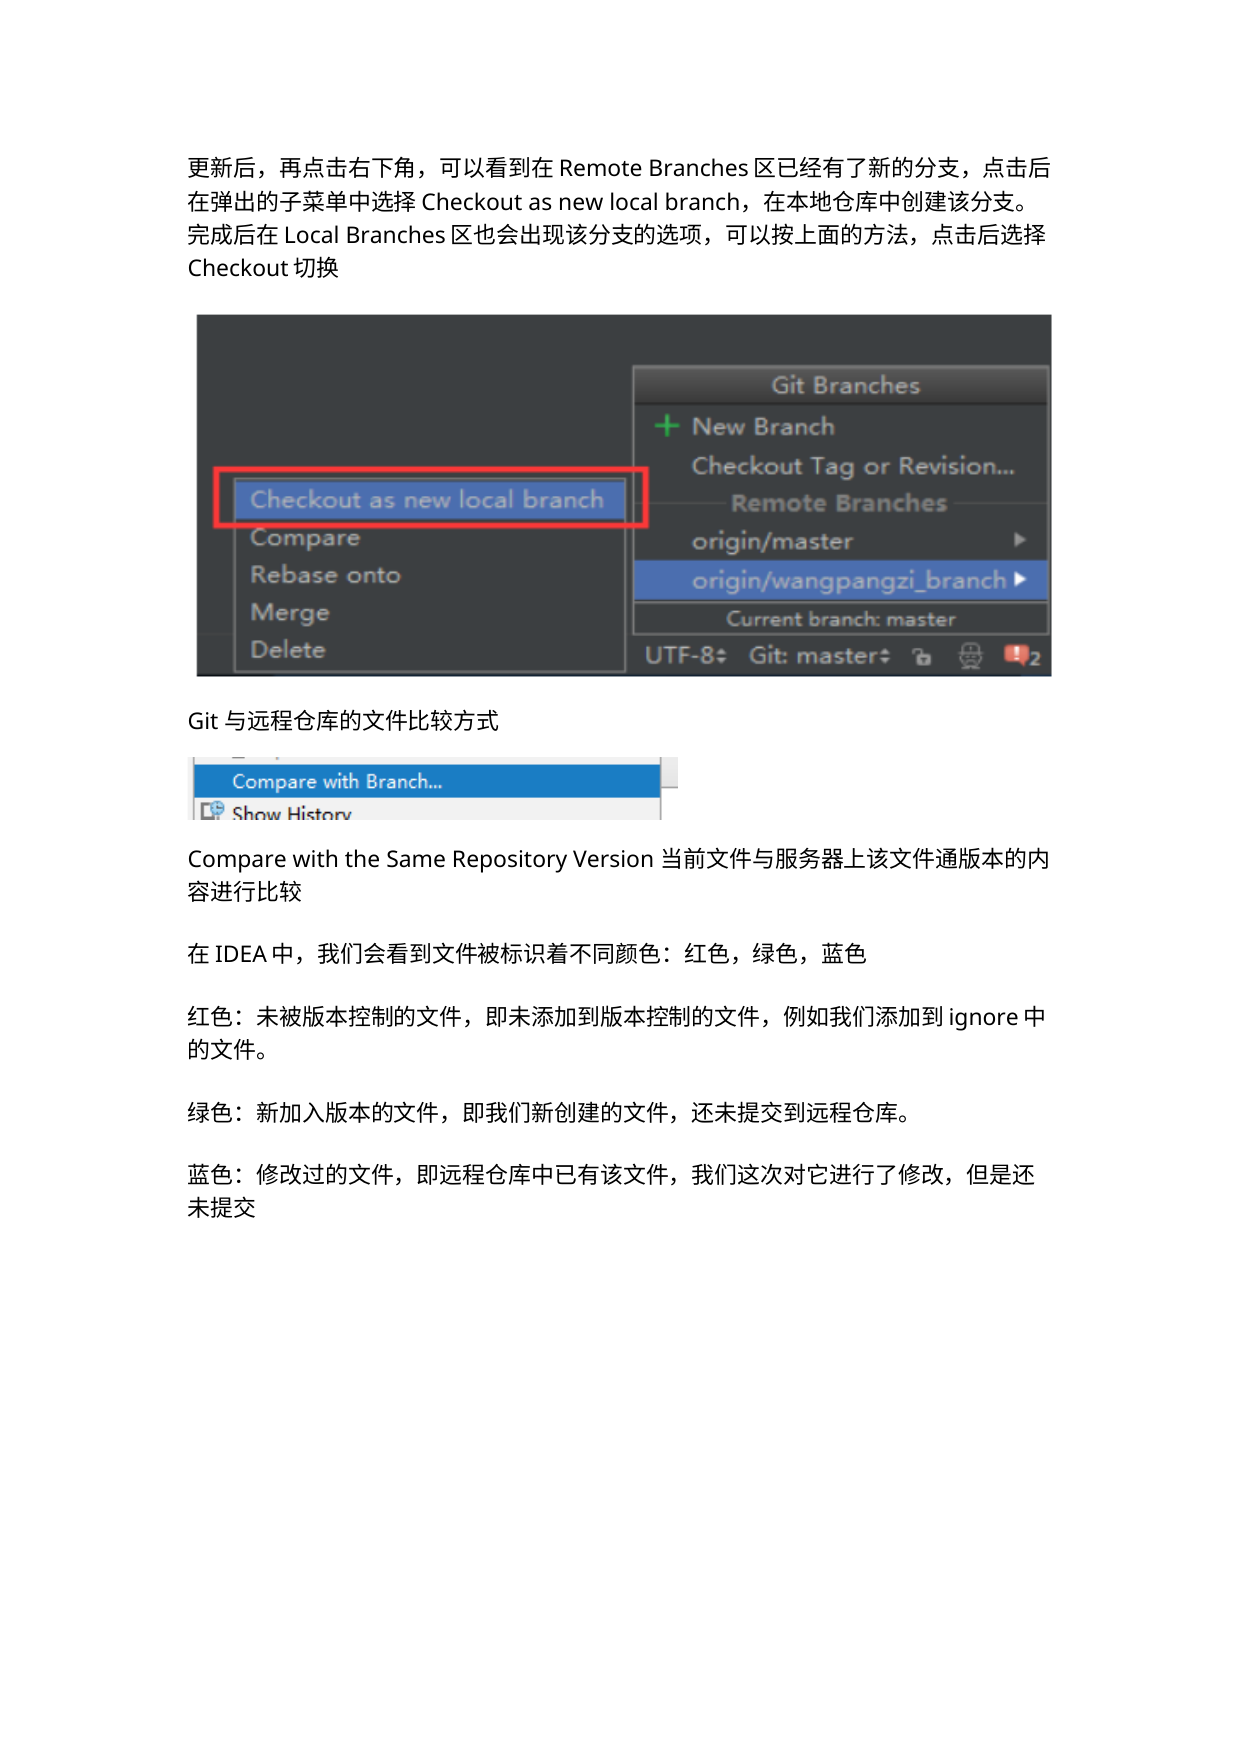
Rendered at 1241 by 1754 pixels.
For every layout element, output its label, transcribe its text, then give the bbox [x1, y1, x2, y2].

picture [187, 757, 678, 820]
picture [187, 304, 1057, 683]
text 在IDEA中，我们会看到文件被标识着不同颜色：红色，绿色，蓝色 [187, 936, 1053, 970]
text 更新后，再点击右下角，可以看到在Remote Branches区已经有了新的分支，点击后在弹出的子菜单中选择Checkout as new local branch，在本地仓库中创建该分支。完成后在Local Branches区也会出现该分支的选项，可以按上面的方法，点击后选择Checkout切换 [187, 150, 1053, 283]
text Compare with the Same Repository Version 当前文件与服务器上该文件通版本的内容进行比较 [187, 841, 1053, 907]
text 蓝色：修改过的文件，即远程仓库中已有该文件，我们这次对它进行了修改，但是还未提交 [187, 1157, 1053, 1223]
text 绿色：新加入版本的文件，即我们新创建的文件，还未提交到远程仓库。 [187, 1094, 1053, 1128]
text Git 与远程仓库的文件比较方式 [187, 703, 1053, 736]
text 红色：未被版本控制的文件，即未添加到版本控制的文件，例如我们添加到ignore中的文件。 [187, 999, 1053, 1065]
